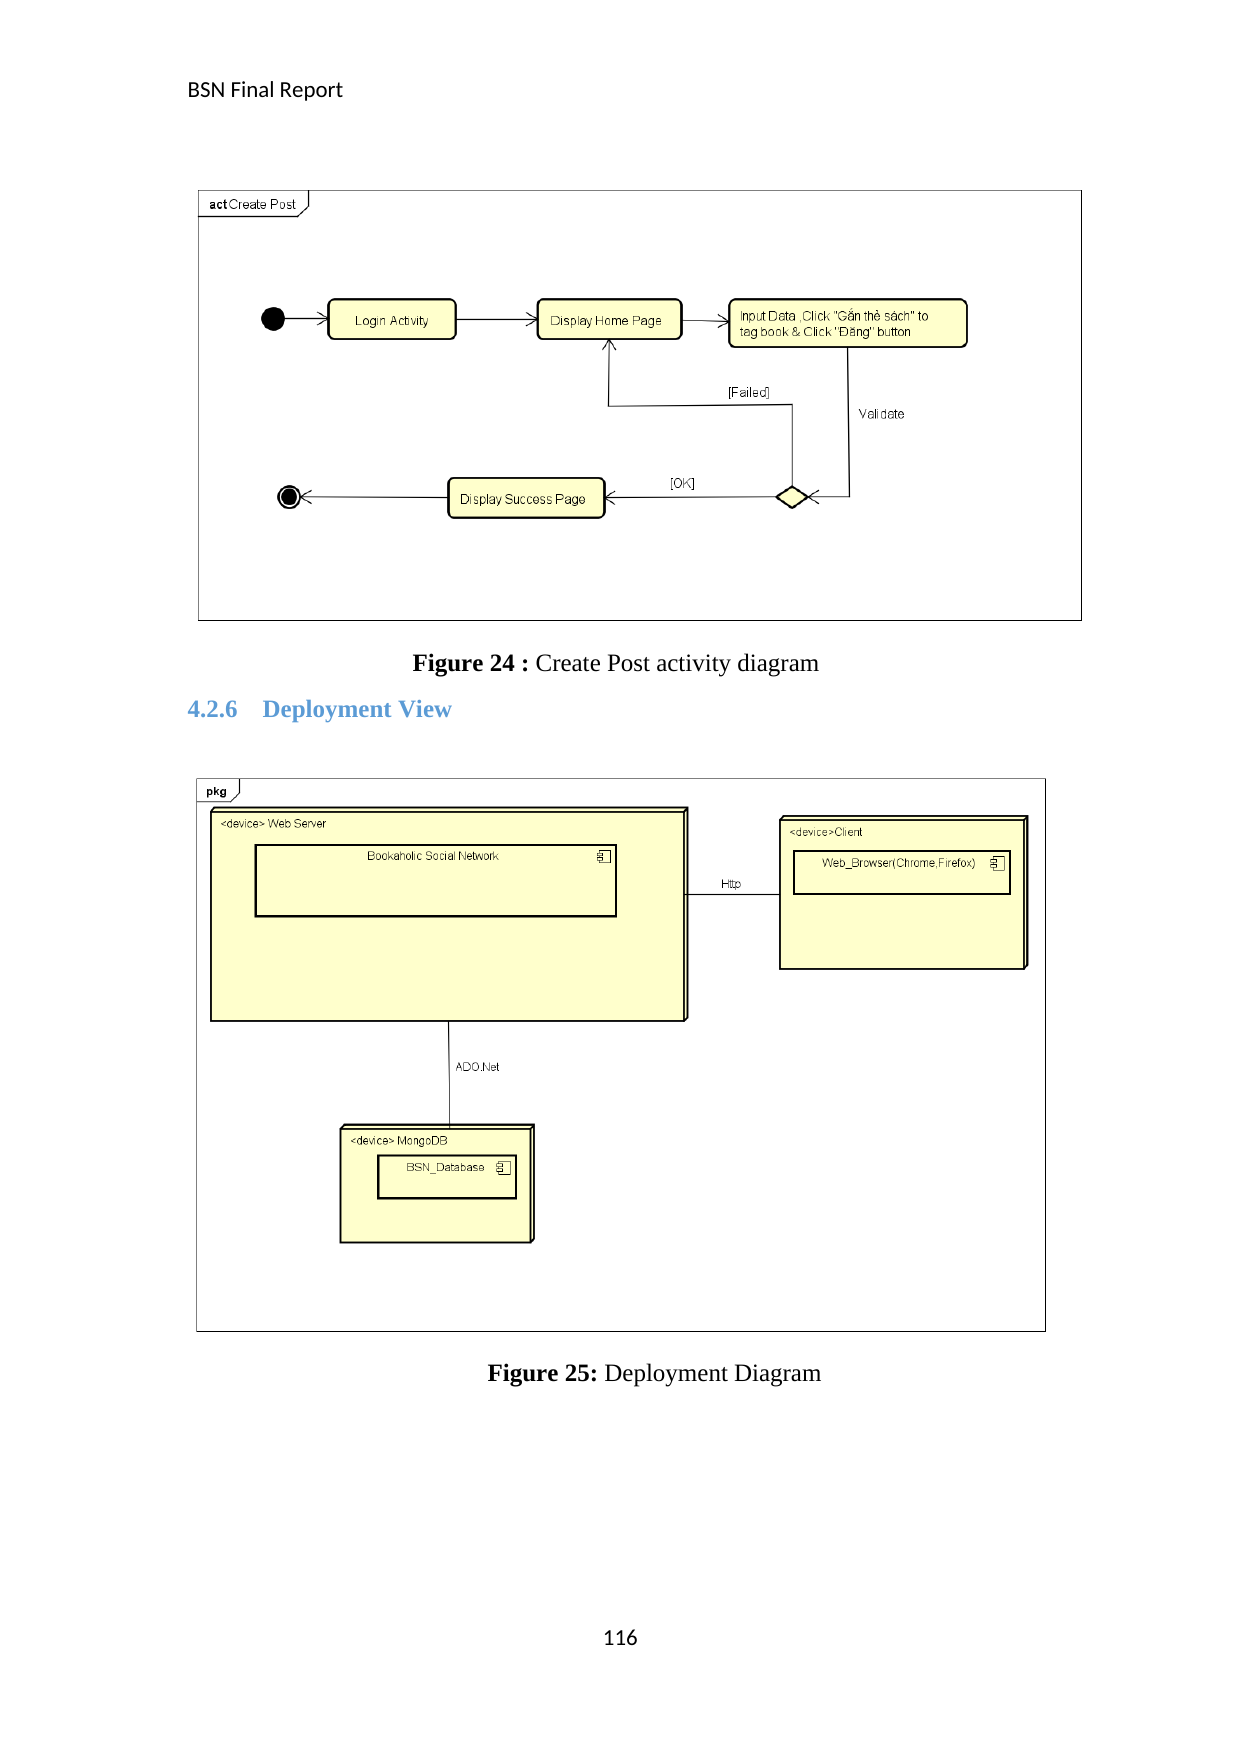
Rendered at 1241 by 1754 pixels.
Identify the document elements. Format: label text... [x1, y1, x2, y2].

picture [187, 770, 1053, 1340]
picture [187, 180, 1091, 630]
subtitle Deployment View [187, 694, 1053, 723]
